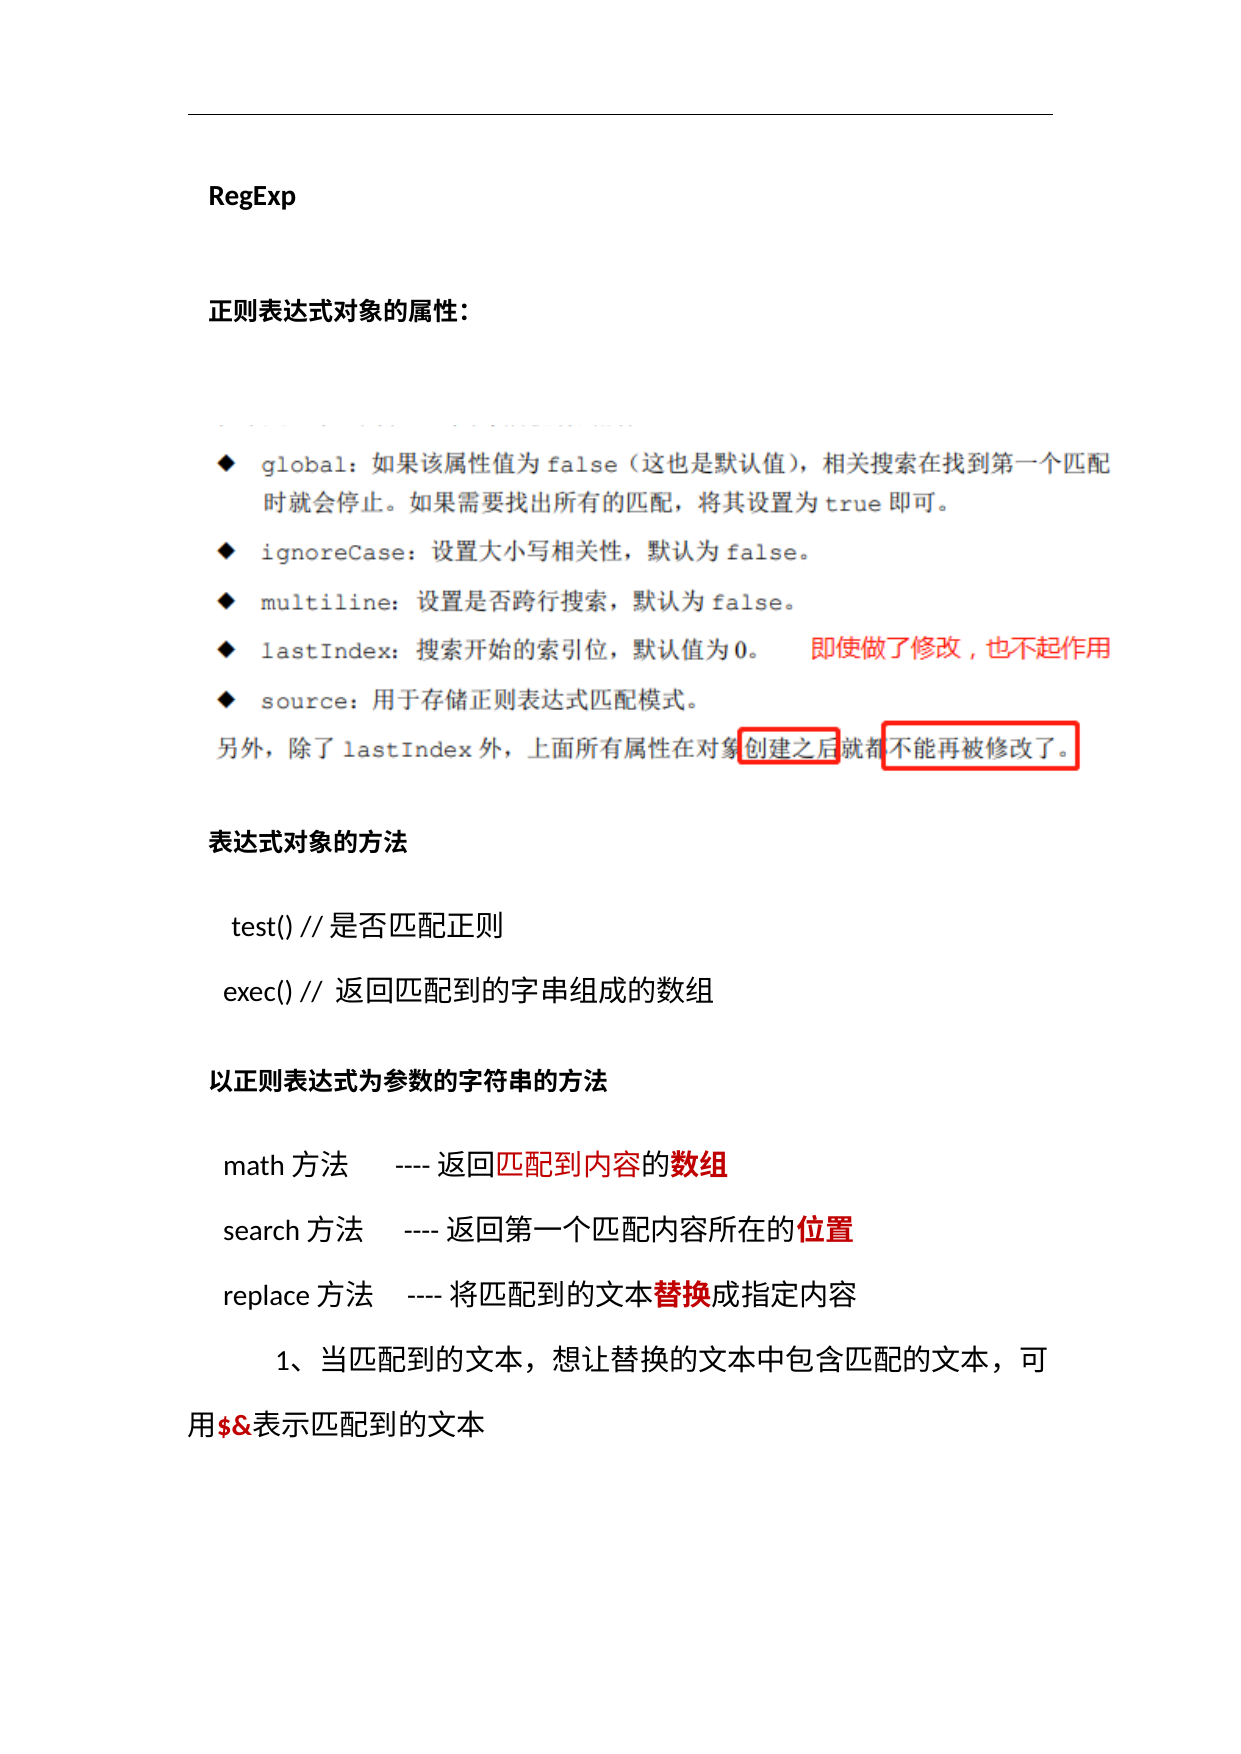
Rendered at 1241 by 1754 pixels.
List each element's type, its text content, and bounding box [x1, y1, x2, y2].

text replace方法 ---- 将匹配到的文本替换成指定内容 [187, 1260, 1053, 1325]
picture [187, 425, 1152, 782]
text math方法 ---- 返回匹配到内容的数组 [187, 1130, 1053, 1195]
text 1、当匹配到的文本，想让替换的文本中包含匹配的文本，可用$&表示匹配到的文本 [187, 1325, 1053, 1455]
text search方法 ---- 返回第一个匹配内容所在的位置 [187, 1195, 1053, 1260]
subtitle 正则表达式对象的属性： [187, 277, 1053, 342]
subtitle 表达式对象的方法 [187, 808, 1053, 873]
subtitle RegExp [187, 162, 1053, 227]
text exec() // 返回匹配到的字串组成的数组 [187, 957, 1053, 1022]
subtitle 以正则表达式为参数的字符串的方法 [187, 1047, 1053, 1112]
text test() // 是否匹配正则 [187, 892, 1053, 957]
